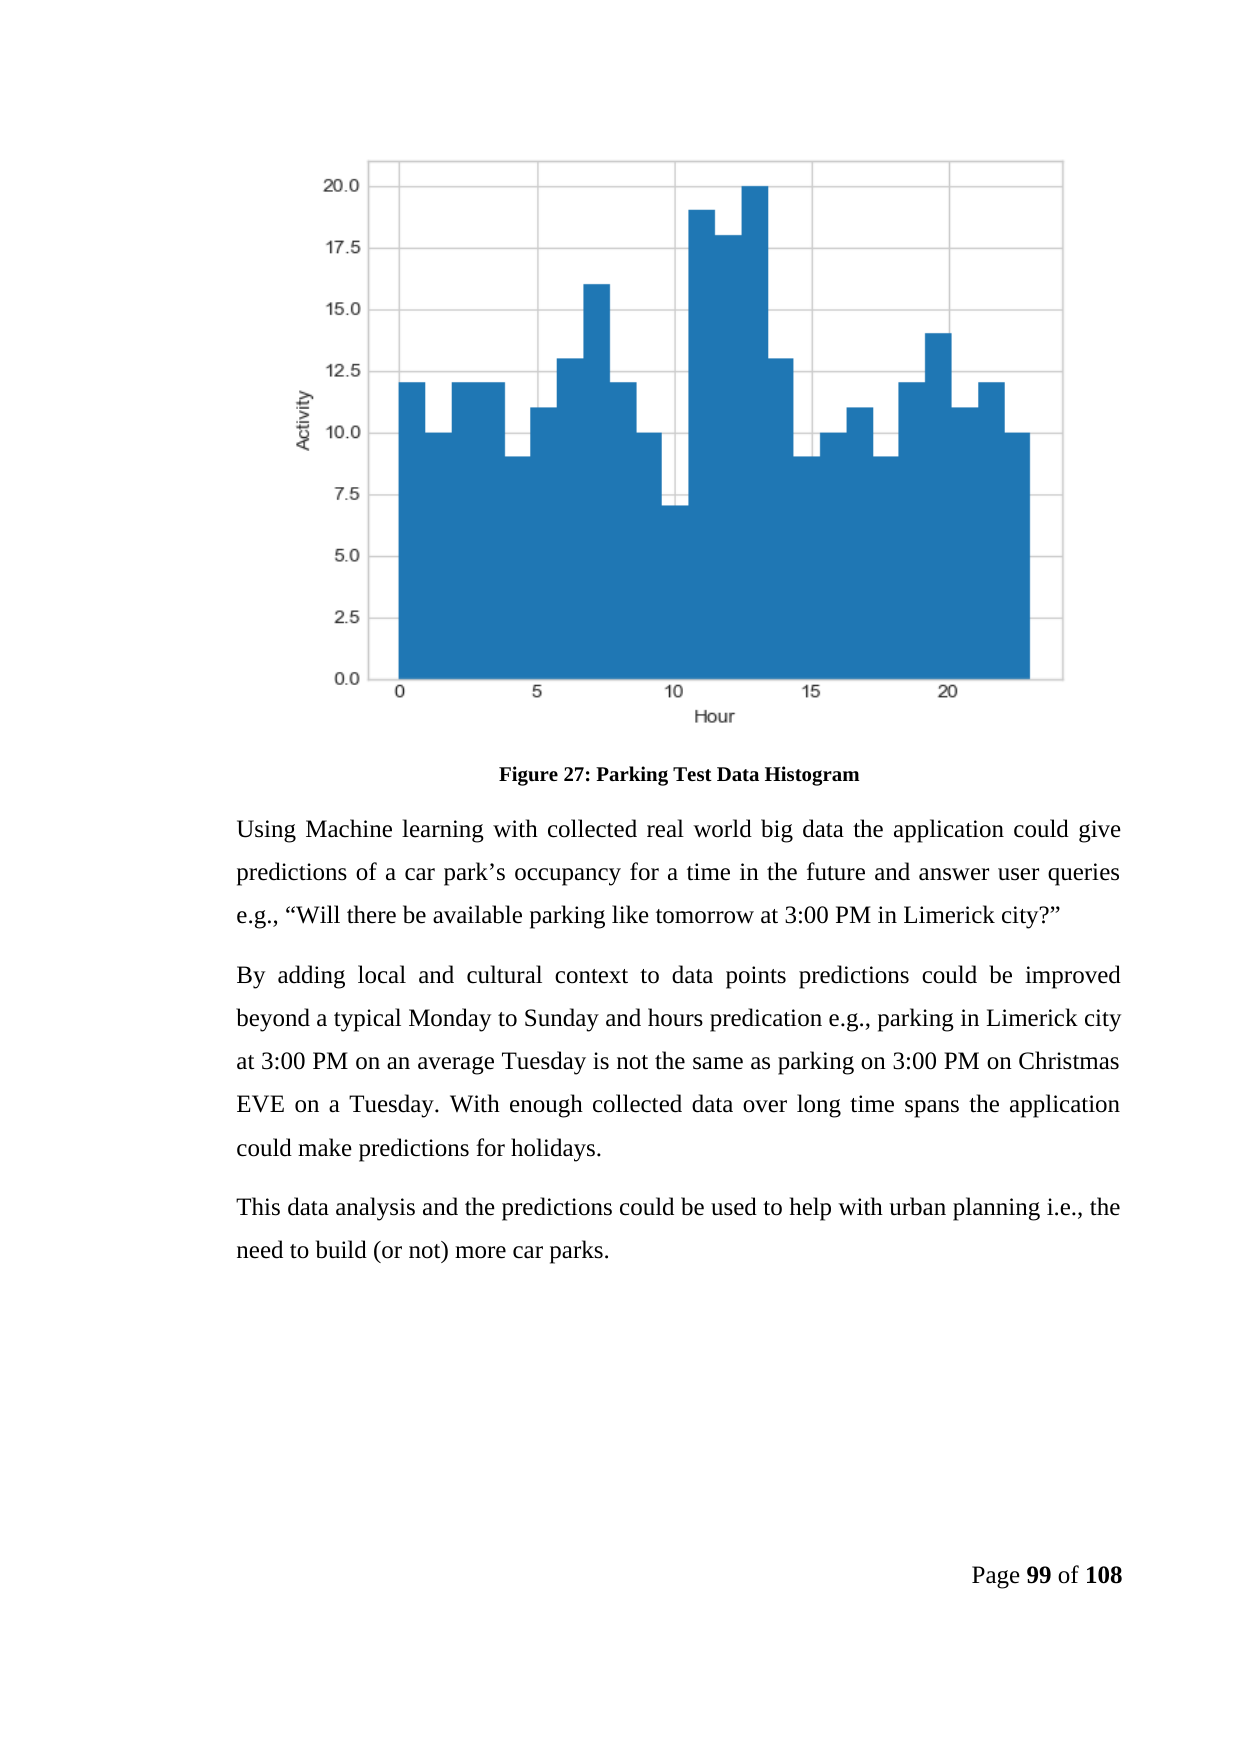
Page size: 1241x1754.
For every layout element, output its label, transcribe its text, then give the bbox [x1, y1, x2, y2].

text Using Machine learning with collected real world big data the application could give predictions of a car park’s occupancy for a time in the future and answer user queries e.g., “Will there be available parking like tomorrow at 3:00 PM in Limerick city?” [236, 814, 1122, 929]
picture [284, 147, 1075, 741]
text By adding local and cultural context to data points predictions could be improved beyond a typical Monday to Sunday and hours predication e.g., parking in Limerick city at 3:00 PM on an average Tuesday is not the same as parking on 3:00 PM on Christmas EVE on a Tuesday. With enough collected data over long time spans the application could make predictions for holidays. [236, 960, 1122, 1161]
text This data analysis and the predictions could be used to help with urban planning i.e., the need to build (or not) more car parks. [236, 1192, 1122, 1264]
